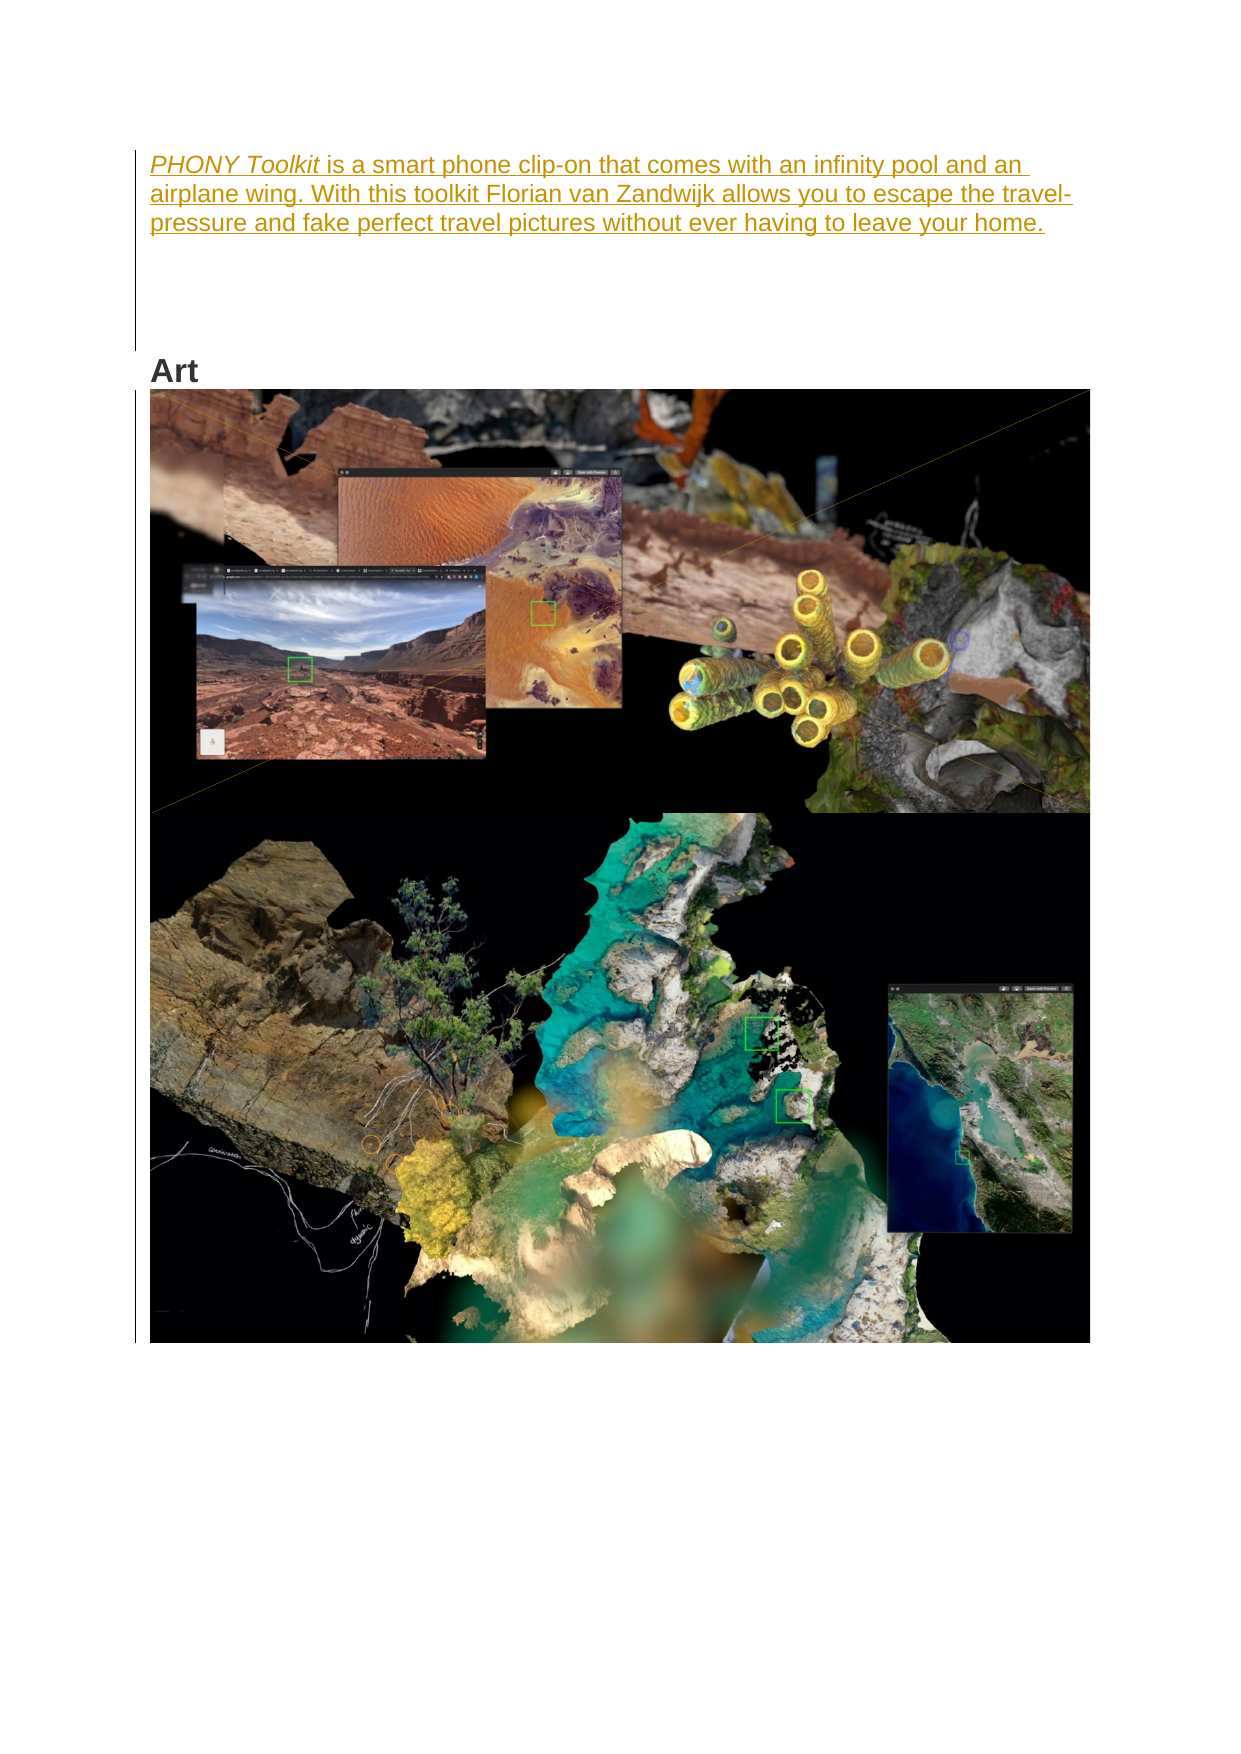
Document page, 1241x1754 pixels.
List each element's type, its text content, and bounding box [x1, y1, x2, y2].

text Art [150, 351, 1090, 389]
picture [151, 389, 1089, 601]
picture [150, 390, 1091, 1343]
